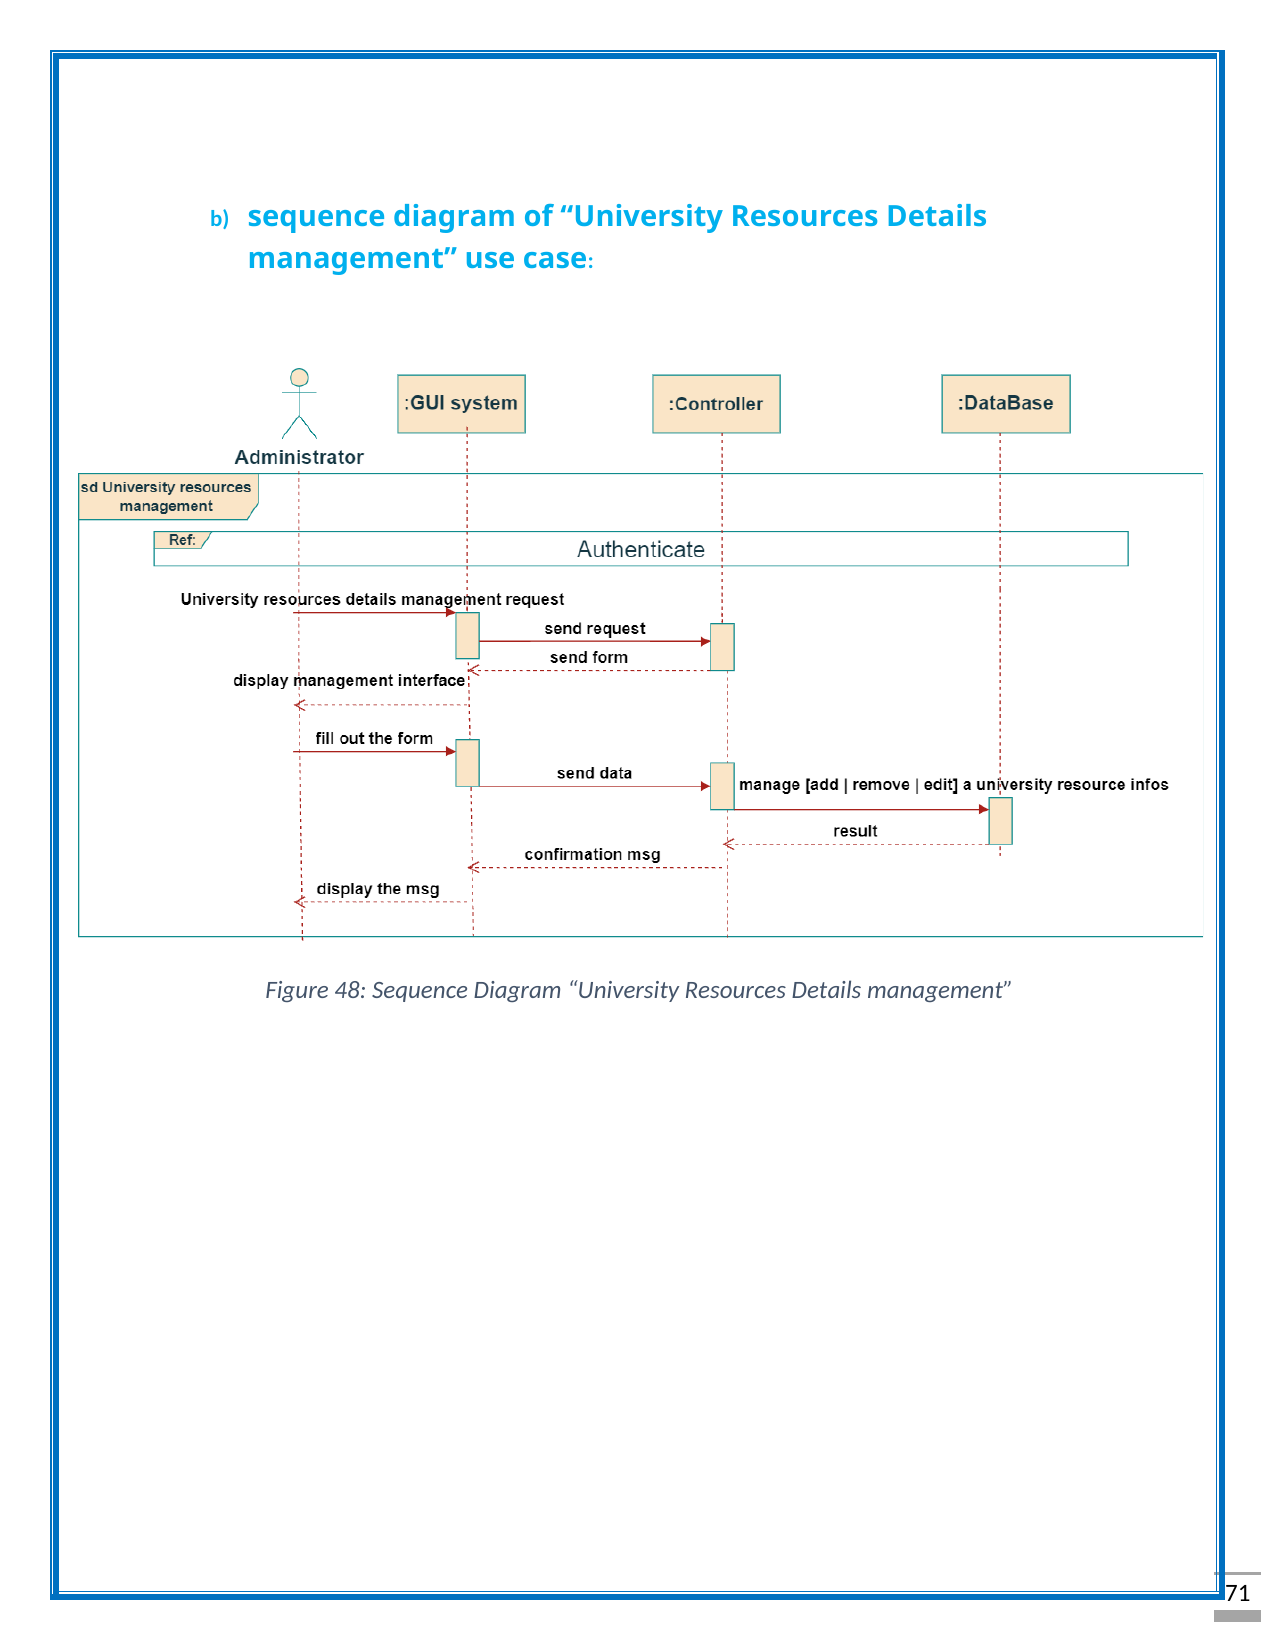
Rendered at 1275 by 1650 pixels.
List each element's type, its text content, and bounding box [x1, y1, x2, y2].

subtitle sequence diagram of “University Resources Details management” use case: [210, 195, 1200, 277]
picture [78, 368, 1204, 943]
